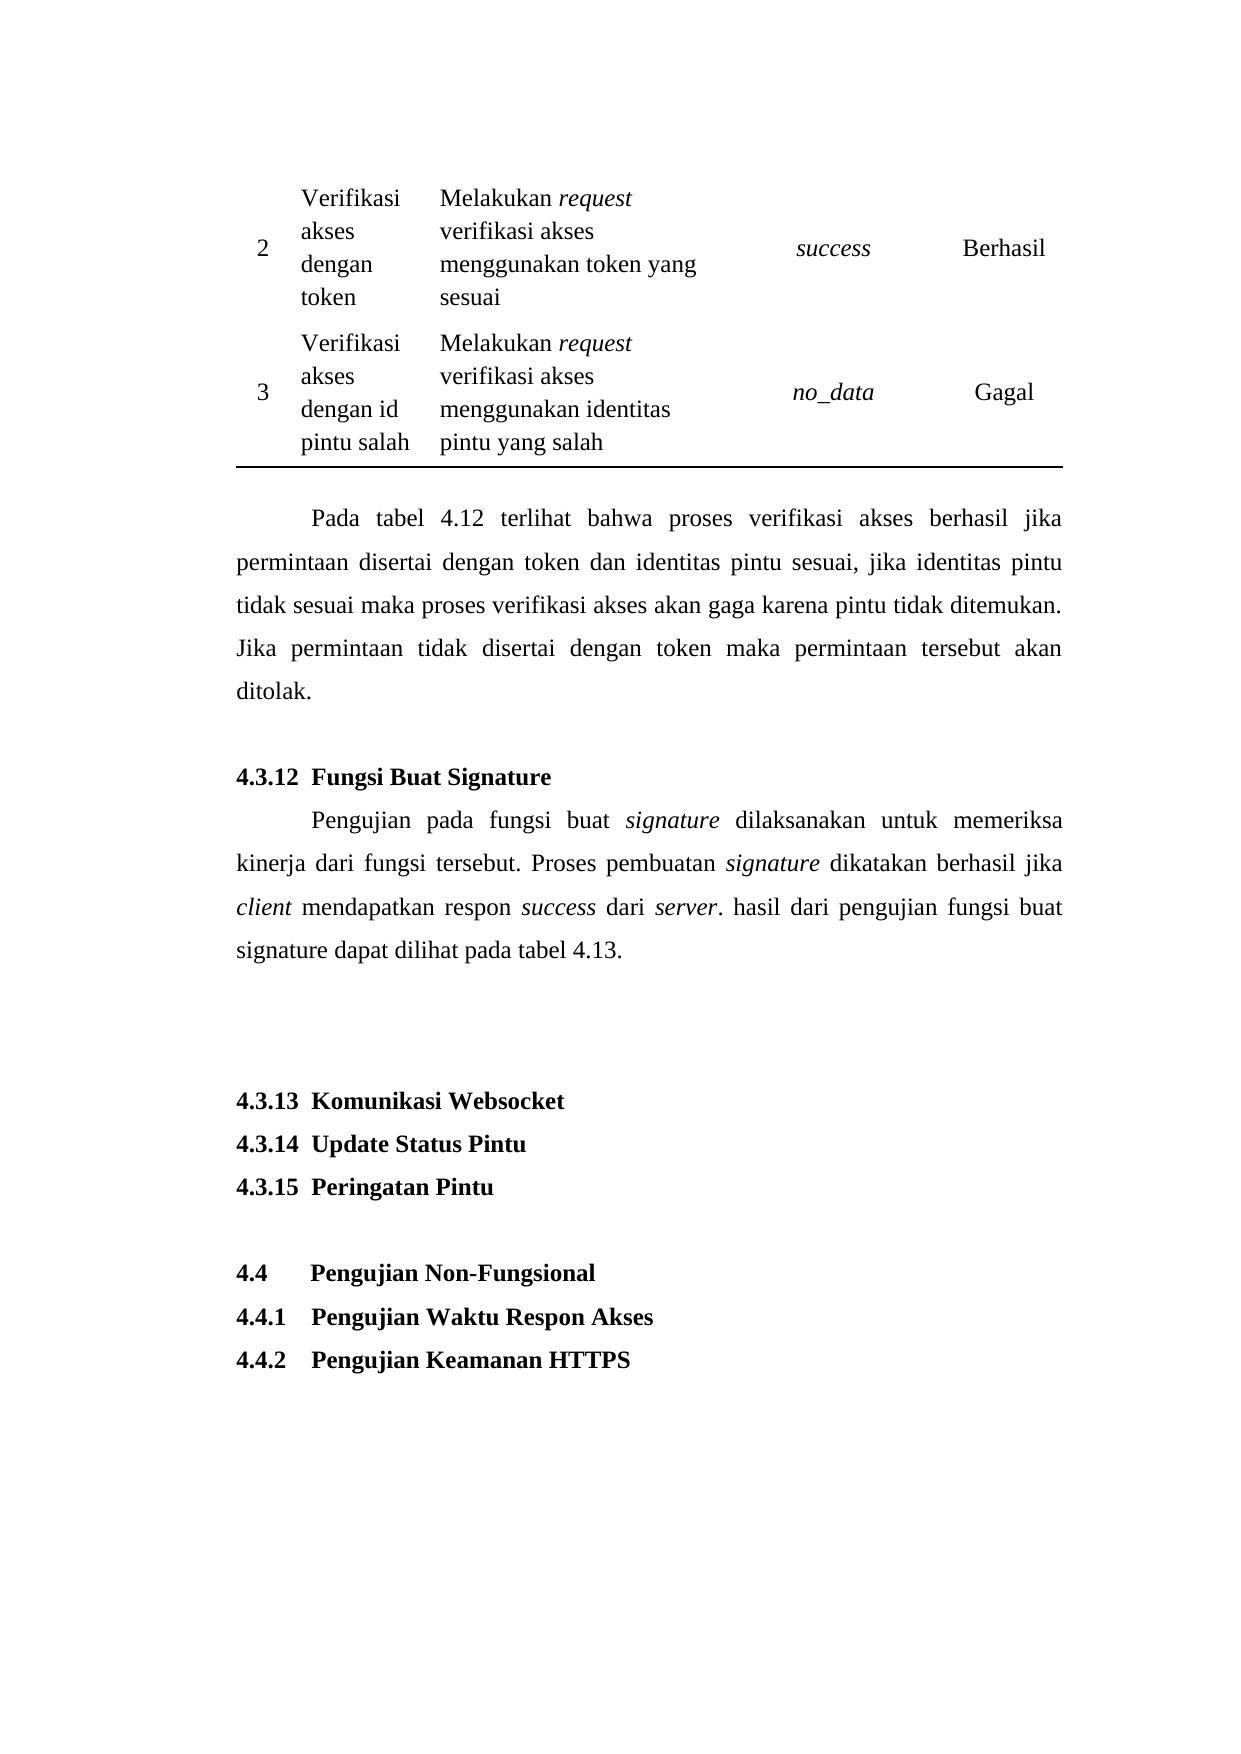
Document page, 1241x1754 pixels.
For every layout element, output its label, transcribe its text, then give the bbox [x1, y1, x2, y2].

table_cell Melakukan request verifikasi akses menggunakan token yang sesuai [428, 177, 722, 322]
text Komunikasi Websocket [236, 1086, 1063, 1115]
table_cell Verifikasi akses dengan token [289, 177, 428, 322]
text Fungsi Buat Signature [236, 762, 1063, 791]
table_cell success [722, 177, 945, 322]
text Peringatan Pintu [236, 1172, 1063, 1201]
text Update Status Pintu [236, 1129, 1063, 1158]
text Pada tabel 4.12 terlihat bahwa proses verifikasi akses berhasil jika permintaan disertai dengan token dan identitas pintu sesuai, jika identitas pintu tidak sesuai maka proses verifikasi akses akan gaga karena pintu tidak ditemukan. Jika permintaan tidak disertai dengan token maka permintaan tersebut akan ditolak. [236, 503, 1063, 705]
table_cell 3 [236, 322, 289, 466]
text Pengujian Waktu Respon Akses [236, 1302, 1063, 1330]
text Pengujian Keamanan HTTPS [236, 1345, 1063, 1373]
text Pengujian Non-Fungsional [236, 1258, 1063, 1287]
table_cell Berhasil [945, 177, 1063, 322]
table_cell Melakukan request verifikasi akses menggunakan identitas pintu yang salah [428, 322, 722, 466]
table_cell no_data [722, 322, 945, 466]
table_cell Gagal [945, 322, 1063, 466]
text Pengujian pada fungsi buat signature dilaksanakan untuk memeriksa kinerja dari fungsi tersebut. Proses pembuatan signature dikatakan berhasil jika client mendapatkan respon success dari server. hasil dari pengujian fungsi buat signature dapat dilihat pada tabel 4.13. [236, 805, 1063, 963]
table_cell Verifikasi akses dengan id pintu salah [289, 322, 428, 466]
table_cell 2 [236, 177, 289, 322]
